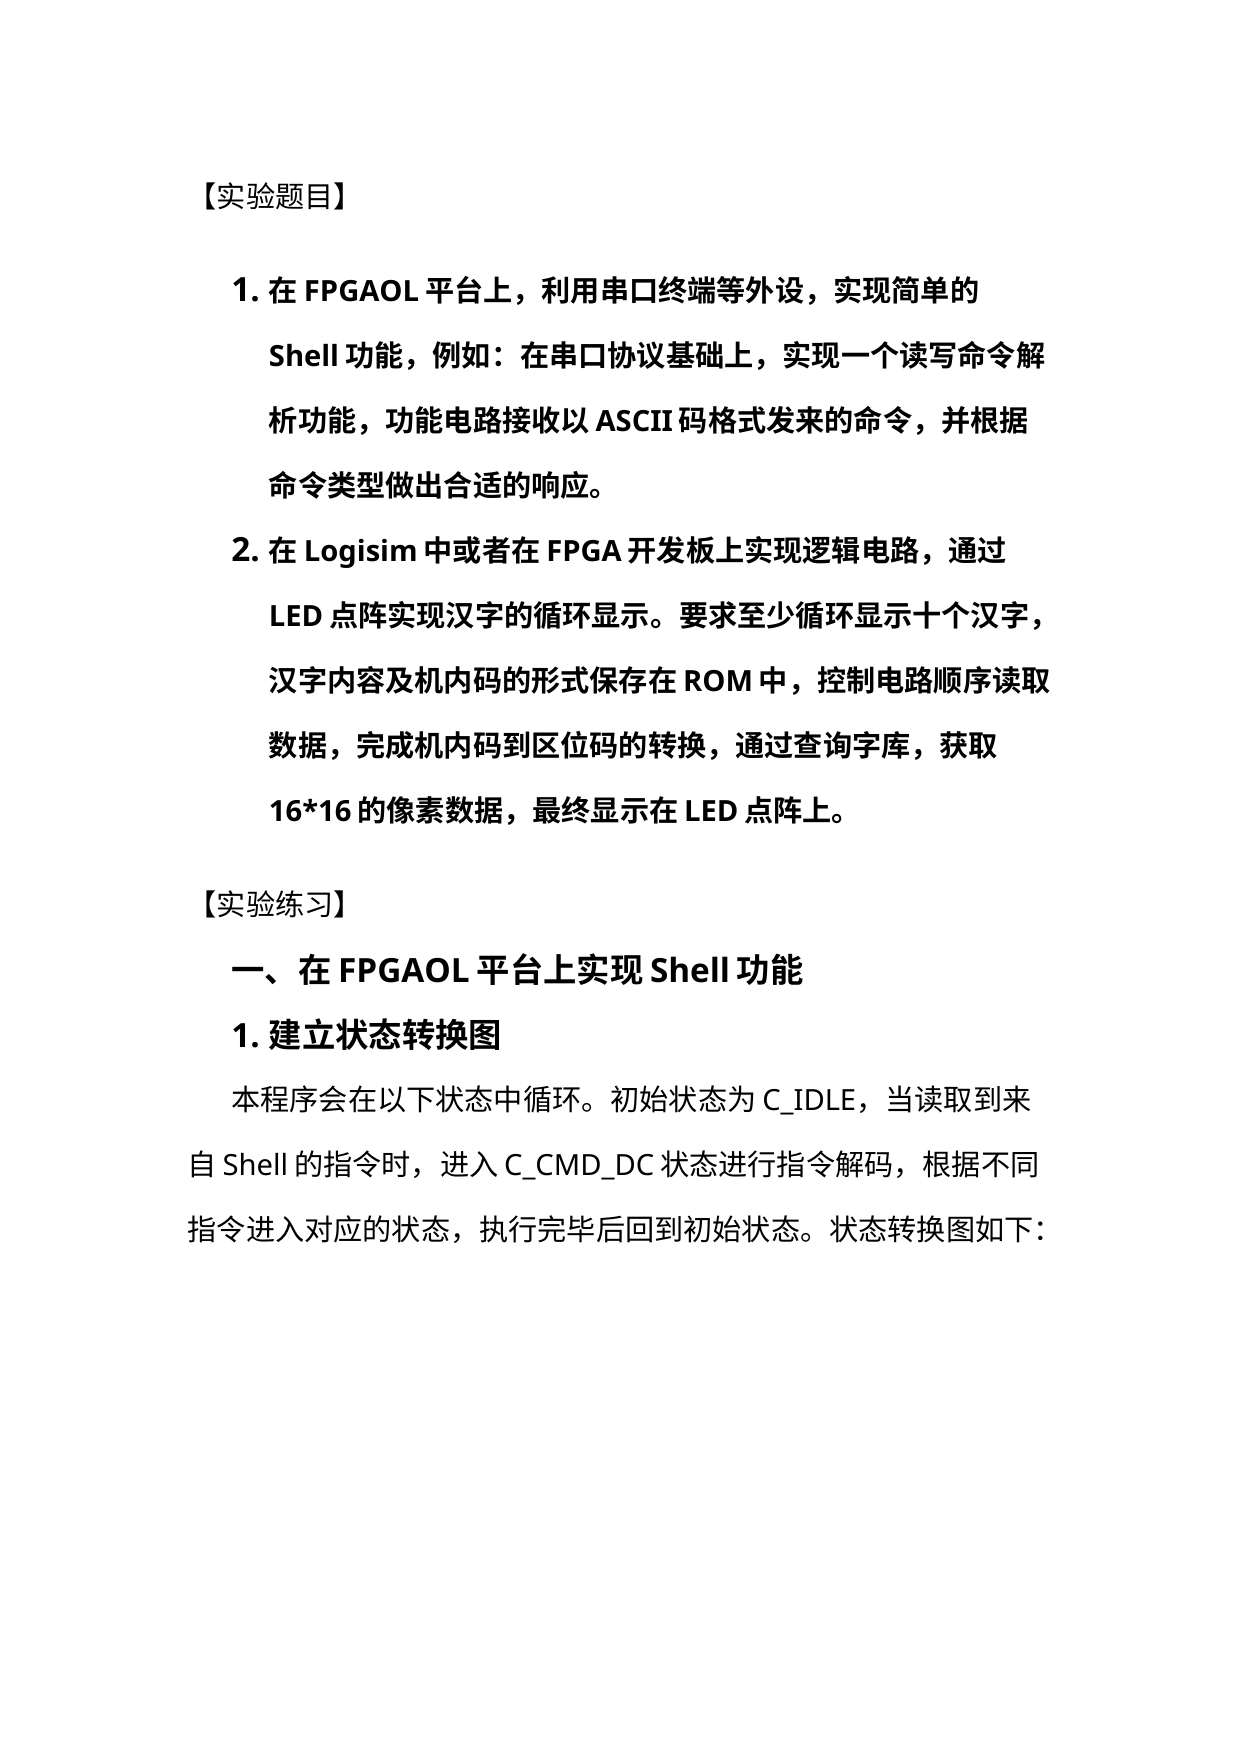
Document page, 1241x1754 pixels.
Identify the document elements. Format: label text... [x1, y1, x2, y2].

text 【实验练习】 [187, 899, 1053, 964]
text 一、在FPGAOL平台上实现Shell功能 [187, 964, 1053, 1029]
list 在Logisim中或者在FPGA开发板上实现逻辑电路，通过LED点阵实现汉字的循环显示。要求至少循环显示十个汉字，汉字内容及机内码的形式保存在ROM中，控制电路顺序读取数据，完成机内码到区位码的转换，通过查询字库，获取16*16的像素数据，最终显示在LED点阵上。 [231, 545, 1053, 870]
list 在FPGAOL平台上，利用串口终端等外设，实现简单的Shell功能，例如：在串口协议基础上，实现一个读写命令解析功能，功能电路接收以ASCII码格式发来的命令，并根据命令类型做出合适的响应。 [231, 256, 1053, 516]
text 【实验题目】 [187, 162, 1053, 227]
text 1. 建立状态转换图 [187, 1029, 1053, 1094]
text 本程序会在以下状态中循环。初始状态为C_IDLE，当读取到来自Shell的指令时，进入C_CMD_DC状态进行指令解码，根据不同指令进入对应的状态，执行完毕后回到初始状态。状态转换图如下： [187, 1094, 1053, 1289]
